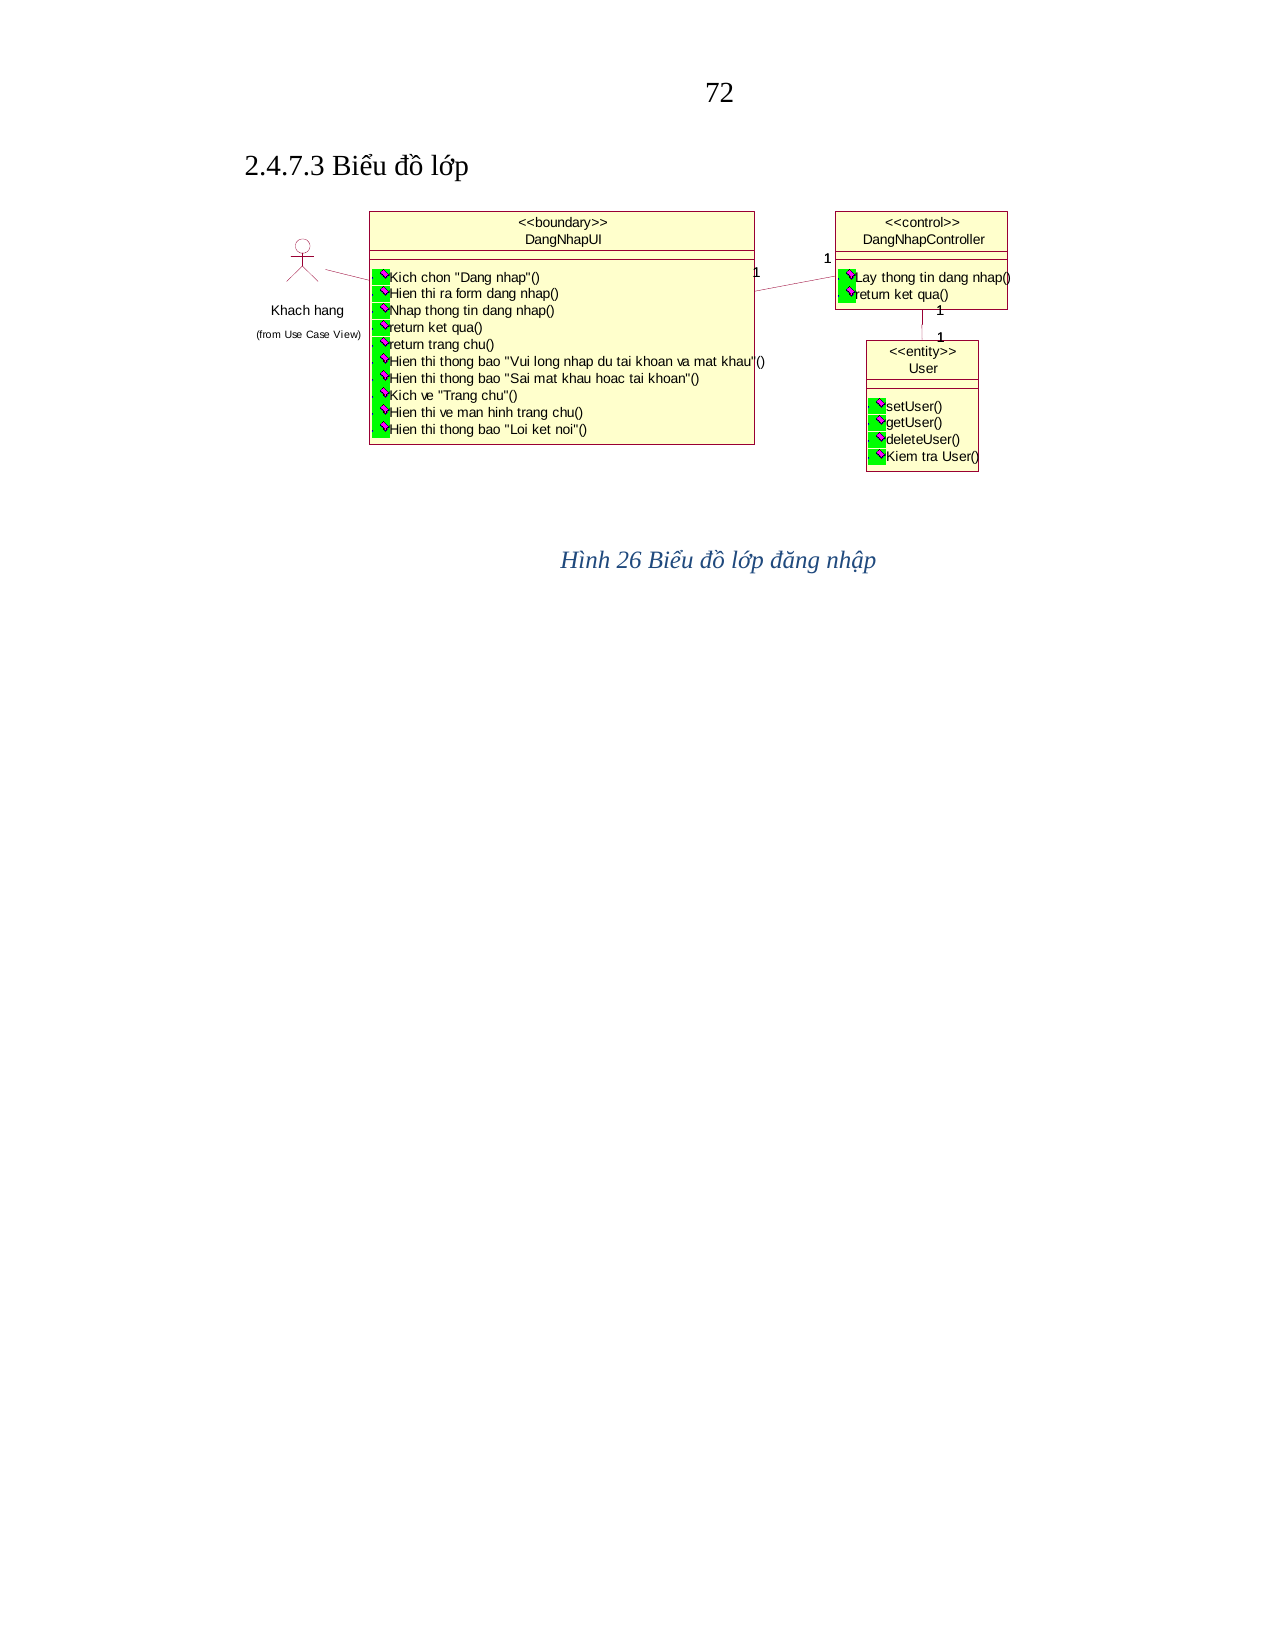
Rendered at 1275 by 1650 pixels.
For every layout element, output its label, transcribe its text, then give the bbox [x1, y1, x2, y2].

subtitle 2.4.7.3 Biểu đồ lớp [244, 148, 1157, 181]
text Hình 26 Biểu đồ lớp đăng nhập [207, 545, 1157, 574]
